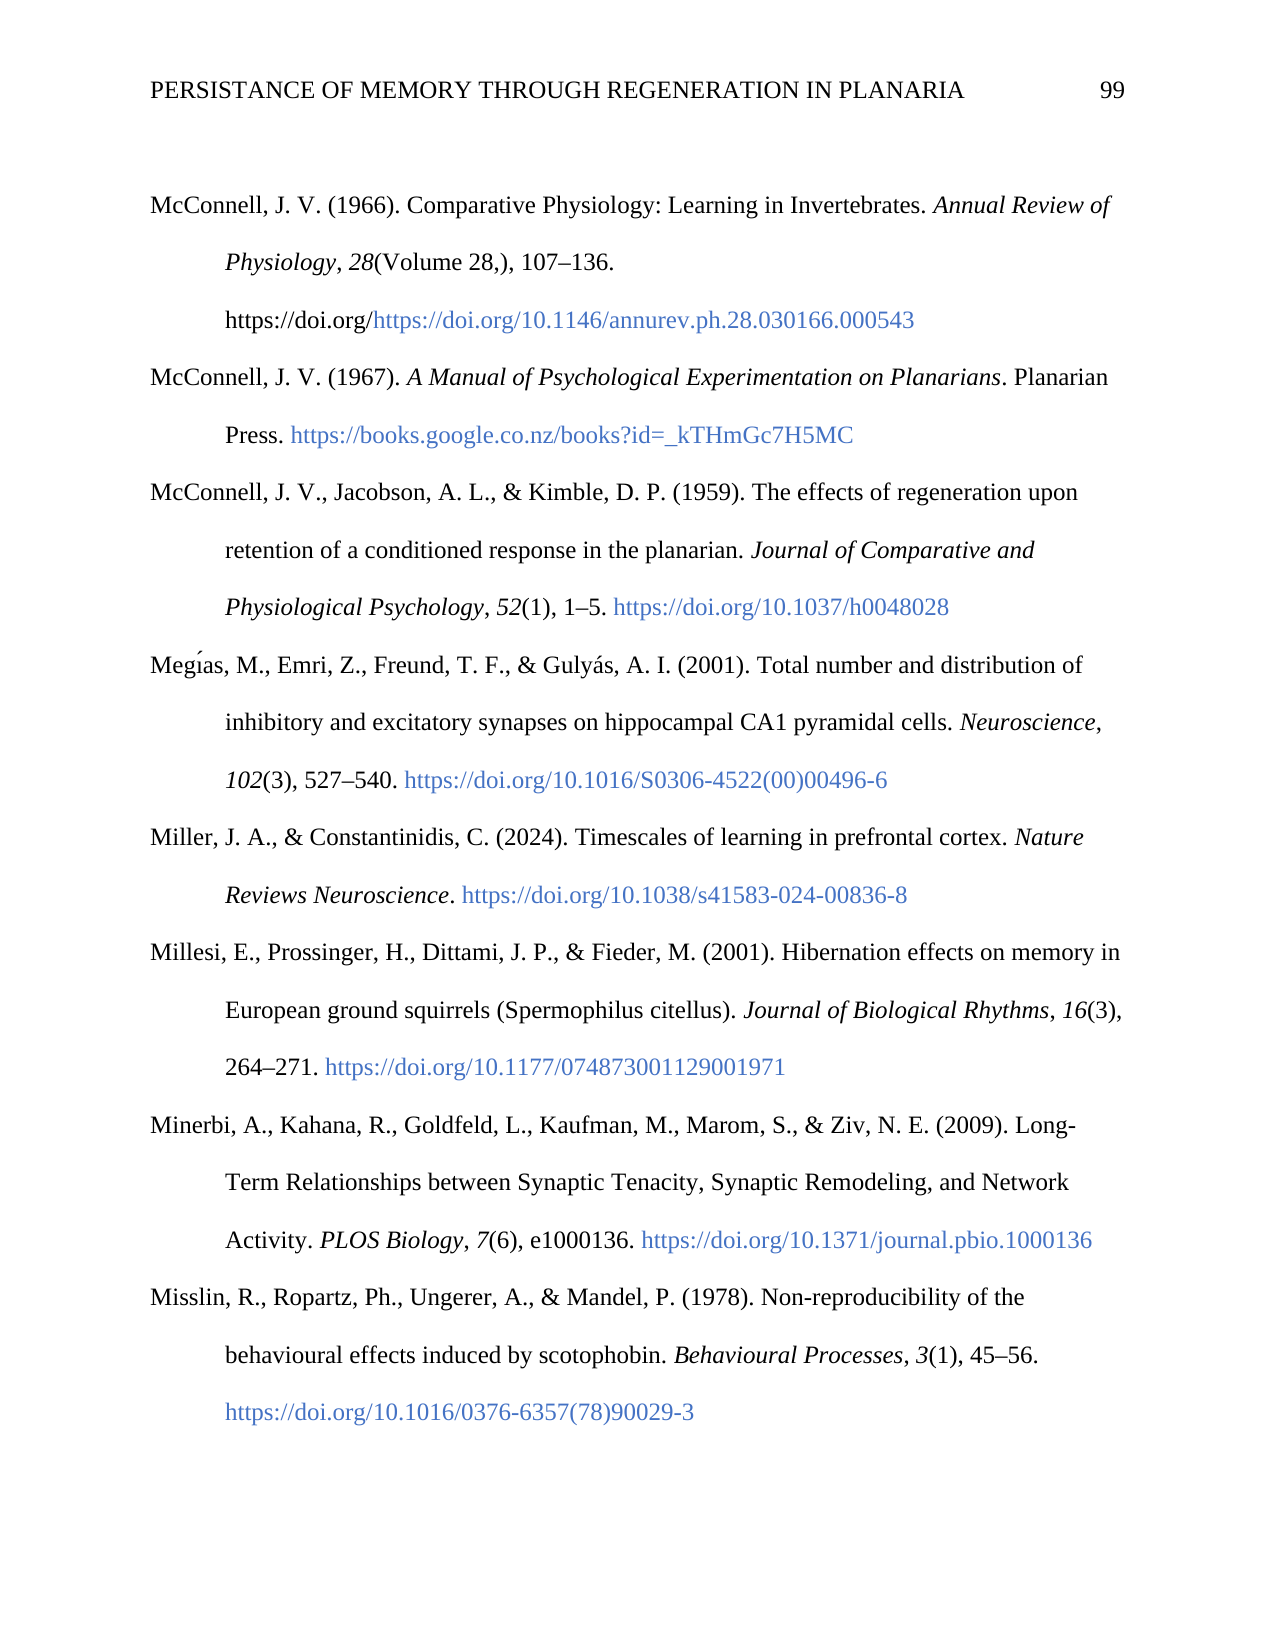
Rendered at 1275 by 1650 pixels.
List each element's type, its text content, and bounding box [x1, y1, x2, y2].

text Megı́as, M., Emri, Z., Freund, T. F., & Gulyás, A. I. (2001). Total number and distribution of inhibitory and excitatory synapses on hippocampal CA1 pyramidal cells. Neuroscience, 102(3), 527–540. https://doi.org/10.1016/S0306-4522(00)00496-6 [150, 650, 1125, 794]
text Miller, J. A., & Constantinidis, C. (2024). Timescales of learning in prefrontal cortex. Nature Reviews Neuroscience. https://doi.org/10.1038/s41583-024-00836-8 [150, 822, 1125, 909]
text Millesi, E., Prossinger, H., Dittami, J. P., & Fieder, M. (2001). Hibernation effects on memory in European ground squirrels (Spermophilus citellus). Journal of Biological Rhythms, 16(3), 264–271. https://doi.org/10.1177/074873001129001971 [150, 937, 1125, 1081]
text McConnell, J. V. (1966). Comparative Physiology: Learning in Invertebrates. Annual Review of Physiology, 28(Volume 28,), 107–136. https://doi.org/https://doi.org/10.1146/annurev.ph.28.030166.000543 [150, 190, 1125, 334]
text McConnell, J. V., Jacobson, A. L., & Kimble, D. P. (1959). The effects of regeneration upon retention of a conditioned response in the planarian. Journal of Comparative and Physiological Psychology, 52(1), 1–5. https://doi.org/10.1037/h0048028 [150, 477, 1125, 621]
text McConnell, J. V. (1967). A Manual of Psychological Experimentation on Planarians. Planarian Press. https://books.google.co.nz/books?id=_kTHmGc7H5MC [150, 362, 1125, 449]
text Misslin, R., Ropartz, Ph., Ungerer, A., & Mandel, P. (1978). Non-reproducibility of the behavioural effects induced by scotophobin. Behavioural Processes, 3(1), 45–56. https://doi.org/10.1016/0376-6357(78)90029-3 [150, 1282, 1125, 1426]
text Minerbi, A., Kahana, R., Goldfeld, L., Kaufman, M., Marom, S., & Ziv, N. E. (2009). Long-Term Relationships between Synaptic Tenacity, Synaptic Remodeling, and Network Activity. PLOS Biology, 7(6), e1000136. https://doi.org/10.1371/journal.pbio.1000136 [150, 1110, 1125, 1254]
